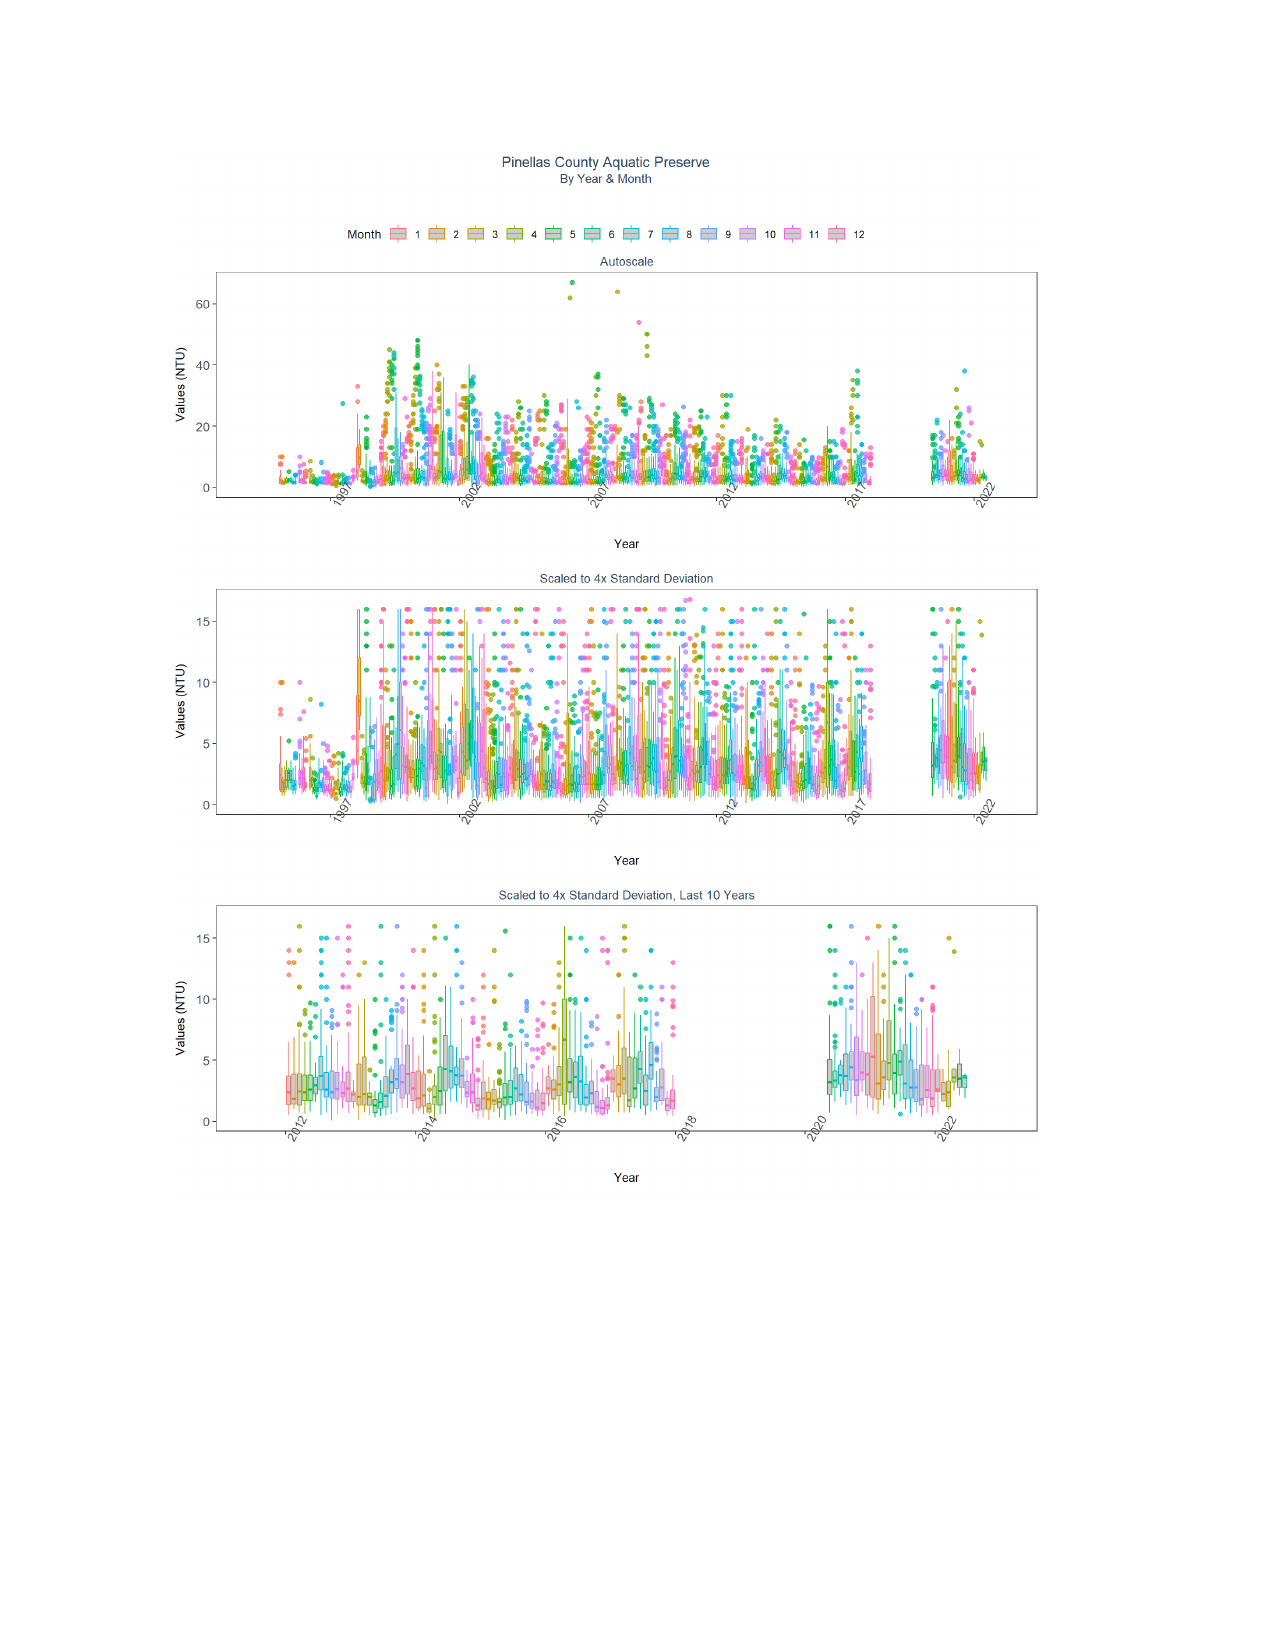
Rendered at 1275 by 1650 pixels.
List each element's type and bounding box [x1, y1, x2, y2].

picture [168, 150, 1044, 1200]
